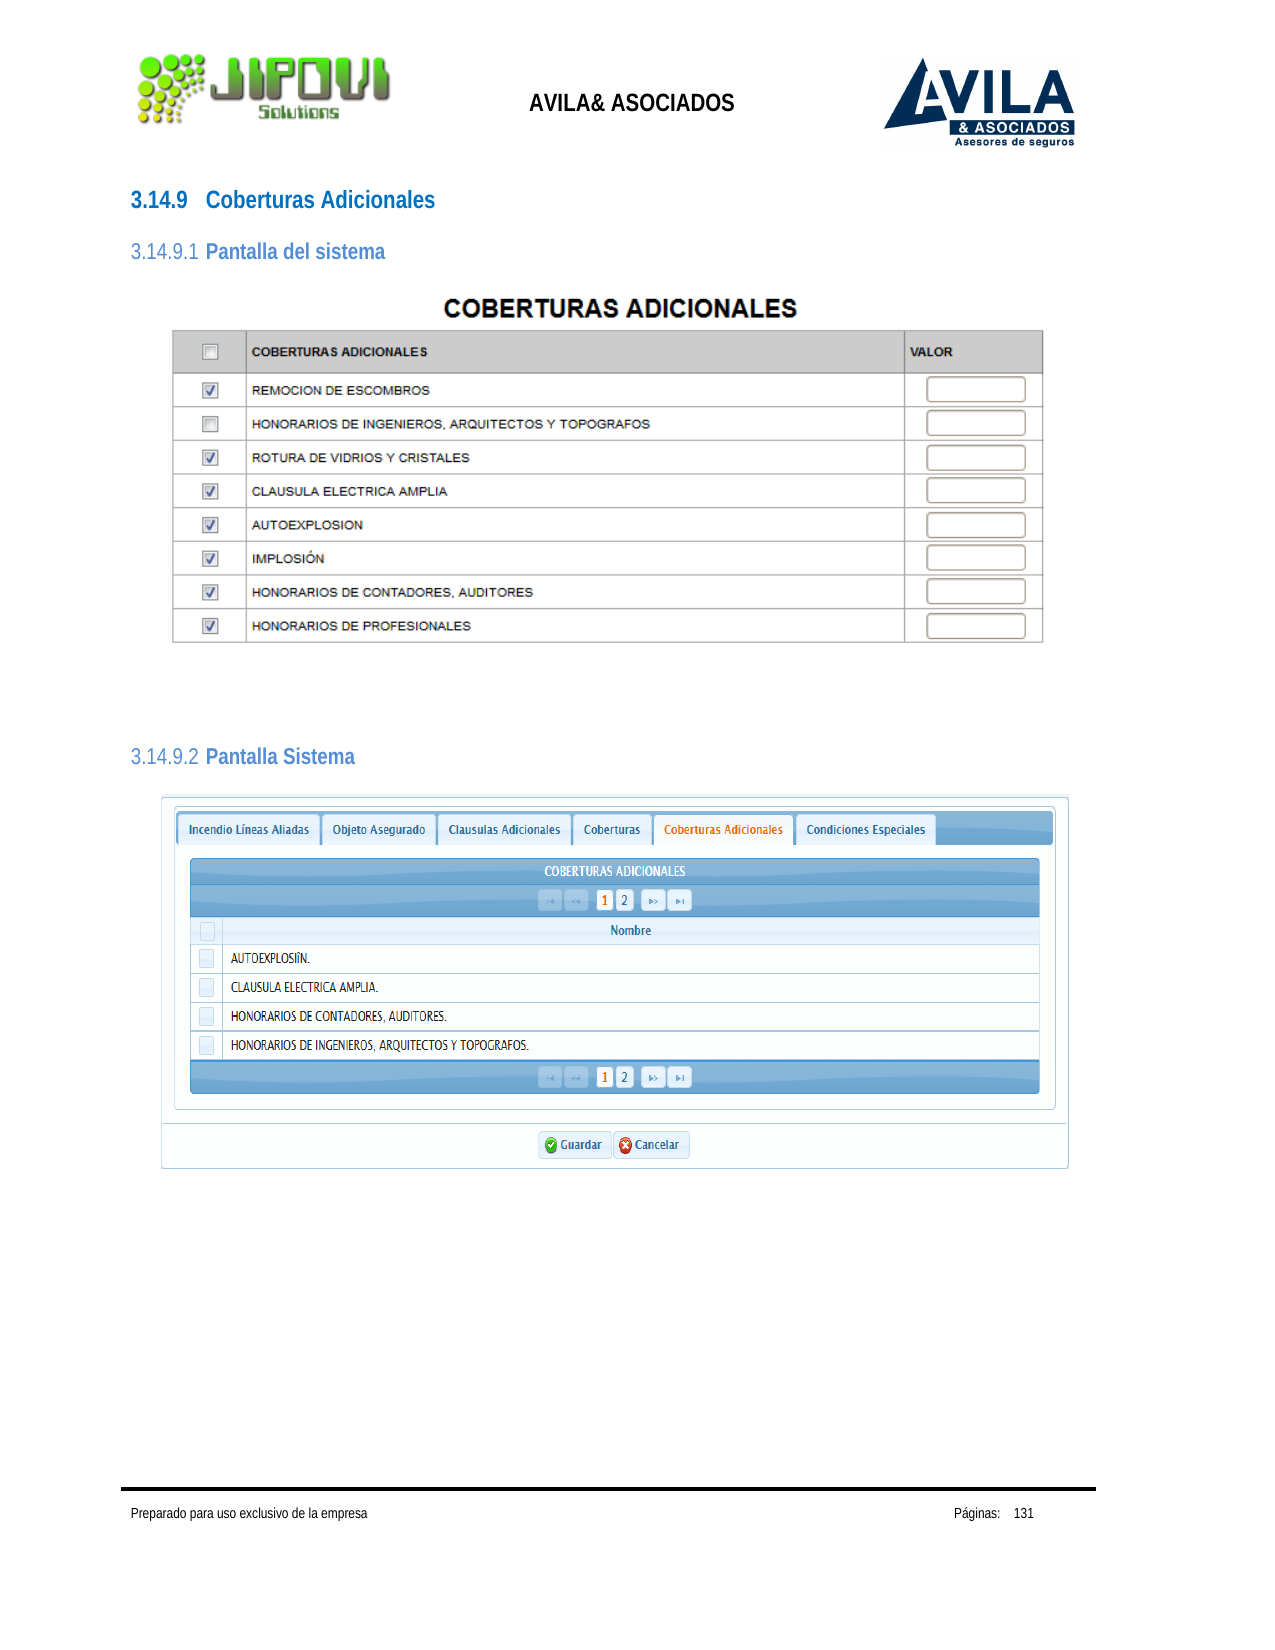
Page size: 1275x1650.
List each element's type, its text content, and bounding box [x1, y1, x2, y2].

subtitle Pantalla del sistema [131, 238, 1092, 264]
picture [151, 289, 1072, 719]
picture [152, 794, 1071, 1180]
picture [881, 57, 1077, 148]
picture [131, 47, 394, 128]
subtitle Pantalla Sistema [131, 743, 1092, 769]
subtitle Coberturas Adicionales [131, 184, 1092, 213]
